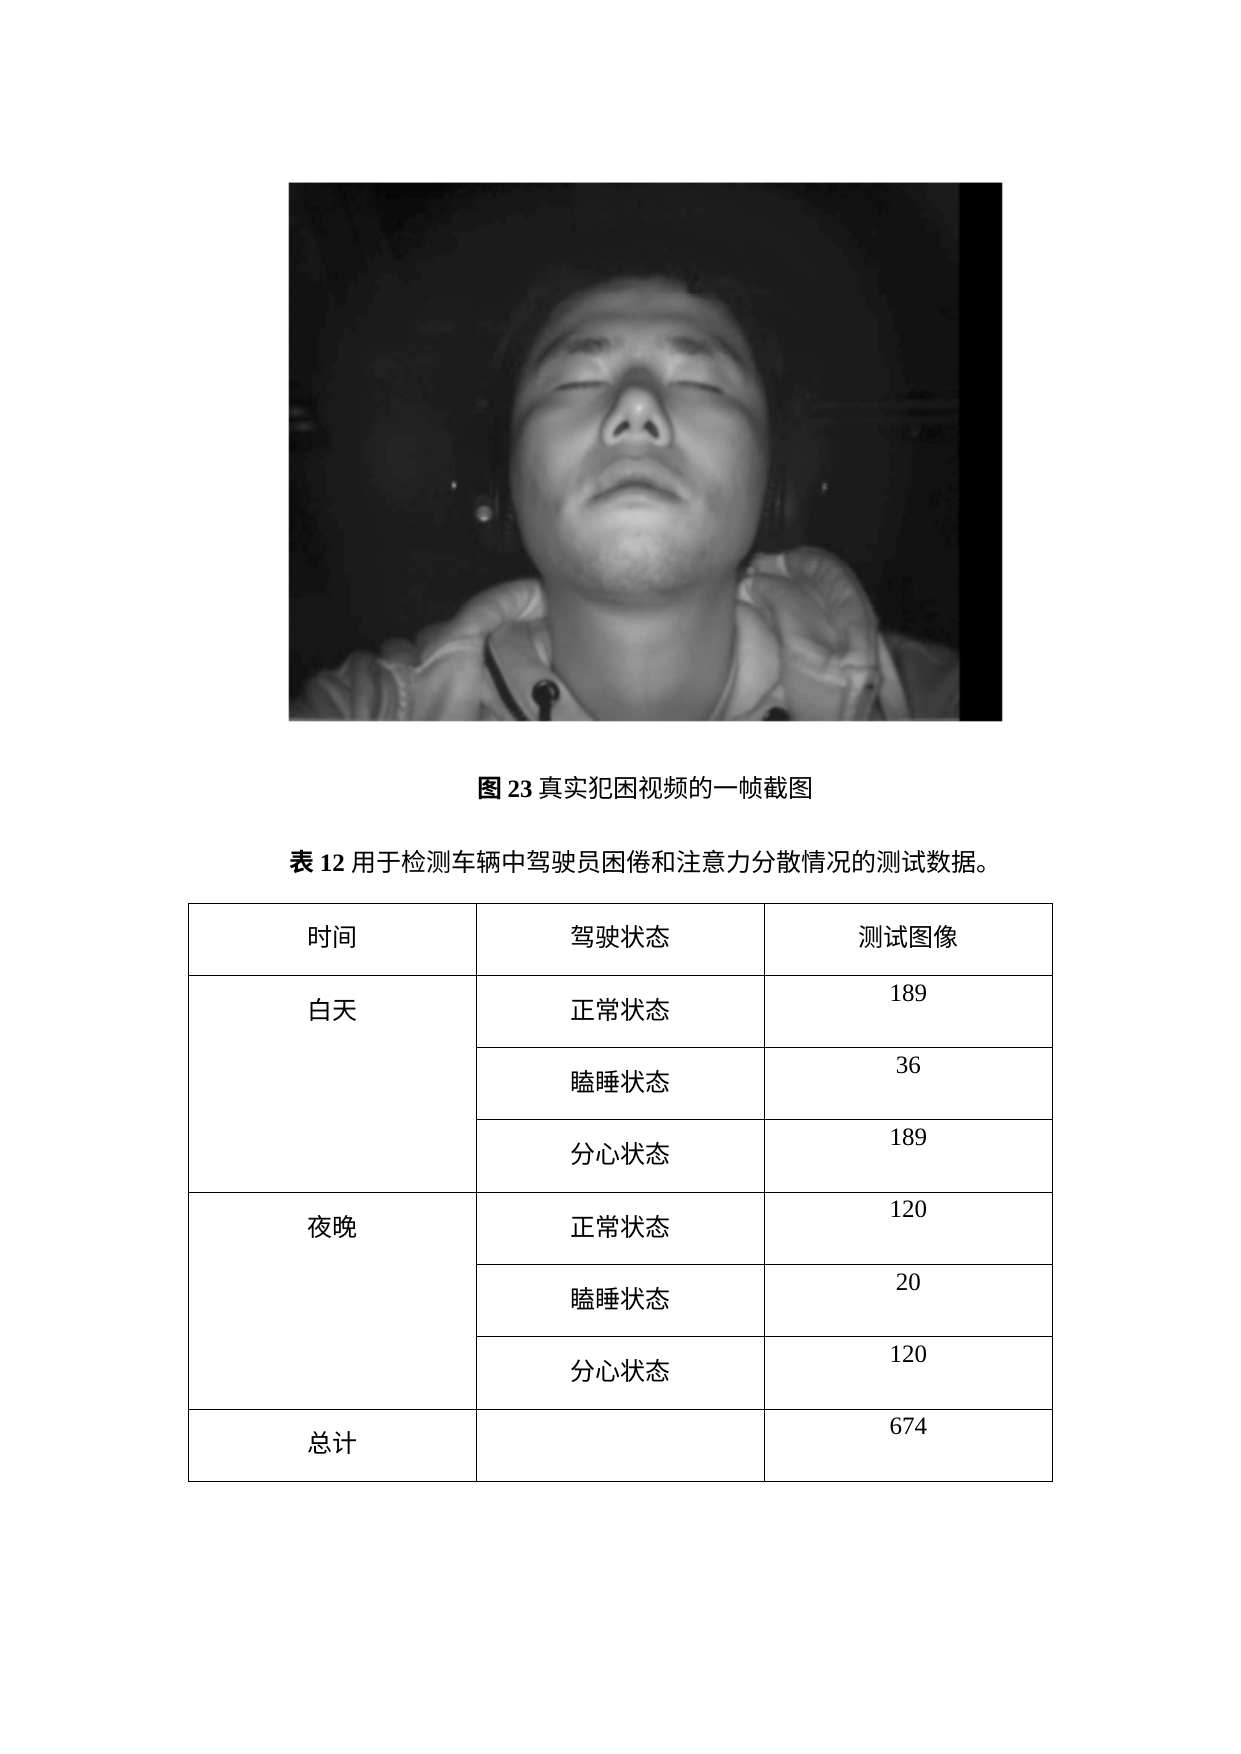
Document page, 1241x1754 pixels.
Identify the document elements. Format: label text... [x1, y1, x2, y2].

table_header 测试图像 [765, 904, 1052, 975]
table_cell 189 [765, 976, 1052, 1047]
text 图 23 真实犯困视频的一帧截图 [187, 754, 1053, 819]
table_cell 120 [765, 1337, 1052, 1408]
table_header 时间 [189, 904, 476, 975]
table_cell 正常状态 [477, 976, 764, 1047]
table_cell 分心状态 [477, 1337, 764, 1408]
table_cell 189 [765, 1120, 1052, 1192]
table_cell 夜晚 [189, 1193, 476, 1408]
table_cell [477, 1410, 764, 1481]
table_cell 20 [765, 1265, 1052, 1336]
table_cell 674 [765, 1410, 1052, 1481]
picture [250, 162, 1040, 745]
table_cell 正常状态 [477, 1193, 764, 1264]
table_cell 分心状态 [477, 1120, 764, 1192]
table_cell 白天 [189, 976, 476, 1192]
table_cell 总计 [189, 1410, 476, 1481]
table_cell 瞌睡状态 [477, 1265, 764, 1336]
table_cell 36 [765, 1048, 1052, 1119]
table_cell 瞌睡状态 [477, 1048, 764, 1119]
text 表12 用于检测车辆中驾驶员困倦和注意力分散情况的测试数据。 [187, 828, 1053, 893]
table_header 驾驶状态 [477, 904, 764, 975]
table_cell 120 [765, 1193, 1052, 1264]
